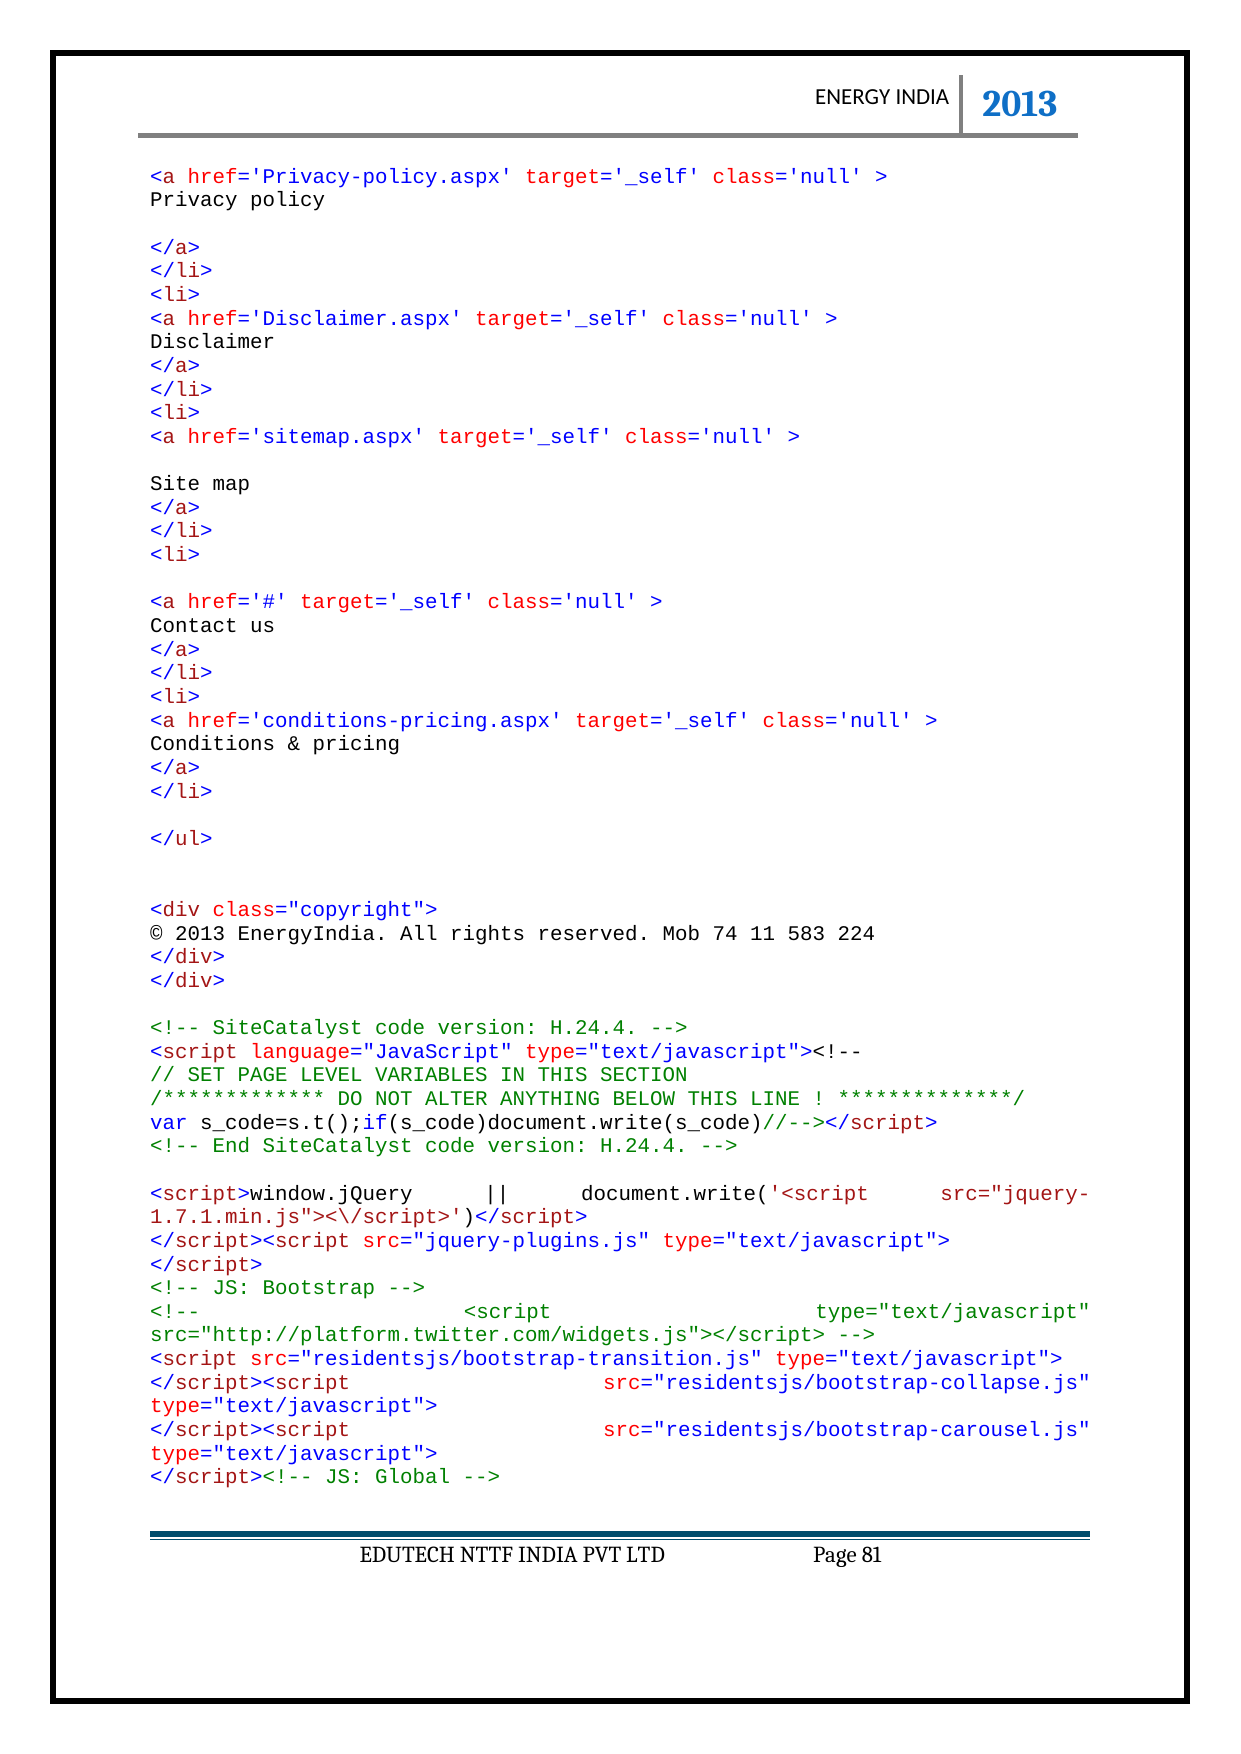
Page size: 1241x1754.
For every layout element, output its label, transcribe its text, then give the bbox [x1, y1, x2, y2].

text </ul> [150, 828, 1090, 852]
text </div> [150, 946, 1090, 970]
text Conditions & pricing [150, 733, 1090, 757]
text </li> [150, 662, 1090, 686]
text <!-- JS: Bootstrap --> [150, 1277, 1090, 1301]
text <a href='Privacy-policy.aspx' target='_self' class='null' > [150, 166, 1090, 189]
text </a> [150, 237, 1090, 260]
text var s_code=s.t();if(s_code)document.write(s_code)//--></script> [150, 1112, 1090, 1135]
text </li> [150, 379, 1090, 402]
text <a href='sitemap.aspx' target='_self' class='null' > [150, 426, 1090, 449]
text </li> [150, 781, 1090, 804]
text </script><script src="residentsjs/bootstrap-carousel.js" type="text/javascript"> [150, 1419, 1090, 1466]
text </li> [150, 521, 1090, 544]
text </a> [150, 355, 1090, 379]
text <li> [150, 402, 1090, 426]
text <li> [150, 686, 1090, 710]
text Disclaimer [150, 331, 1090, 355]
text <a href='conditions-pricing.aspx' target='_self' class='null' > [150, 710, 1090, 733]
text <li> [150, 284, 1090, 308]
text <!-- End SiteCatalyst code version: H.24.4. --> [150, 1135, 1090, 1159]
text <a href='Disclaimer.aspx' target='_self' class='null' > [150, 308, 1090, 331]
text <!-- SiteCatalyst code version: H.24.4. --> [150, 1017, 1090, 1041]
text <li> [150, 544, 1090, 568]
text </script><!-- JS: Global --> [150, 1466, 1090, 1490]
text Site map [150, 473, 1090, 497]
text </script><script src="residentsjs/bootstrap-collapse.js" type="text/javascript"> [150, 1372, 1090, 1419]
text Contact us [150, 615, 1090, 639]
text </div> [150, 970, 1090, 993]
text <script language="JavaScript" type="text/javascript"><!-- [150, 1041, 1090, 1064]
text <script src="residentsjs/bootstrap-transition.js" type="text/javascript"> [150, 1348, 1090, 1372]
text // SET PAGE LEVEL VARIABLES IN THIS SECTION [150, 1064, 1090, 1088]
text <a href='#' target='_self' class='null' > [150, 591, 1090, 615]
text </a> [150, 757, 1090, 781]
text </a> [150, 639, 1090, 662]
text <!-- <script type="text/javascript" src="http://platform.twitter.com/widgets.js"></script> --> [150, 1301, 1090, 1348]
text </a> [150, 497, 1090, 521]
text <div class="copyright"> [150, 899, 1090, 922]
text </script><script src="jquery-plugins.js" type="text/javascript"> [150, 1230, 1090, 1253]
text © 2013 EnergyIndia. All rights reserved. Mob 74 11 583 224 [150, 922, 1090, 946]
text /************* DO NOT ALTER ANYTHING BELOW THIS LINE ! **************/ [150, 1088, 1090, 1112]
text <script>window.jQuery || document.write('<script src="jquery-1.7.1.min.js"><\/script>')</script> [150, 1183, 1090, 1230]
text </li> [150, 260, 1090, 284]
text </script> [150, 1253, 1090, 1277]
text Privacy policy [150, 189, 1090, 213]
